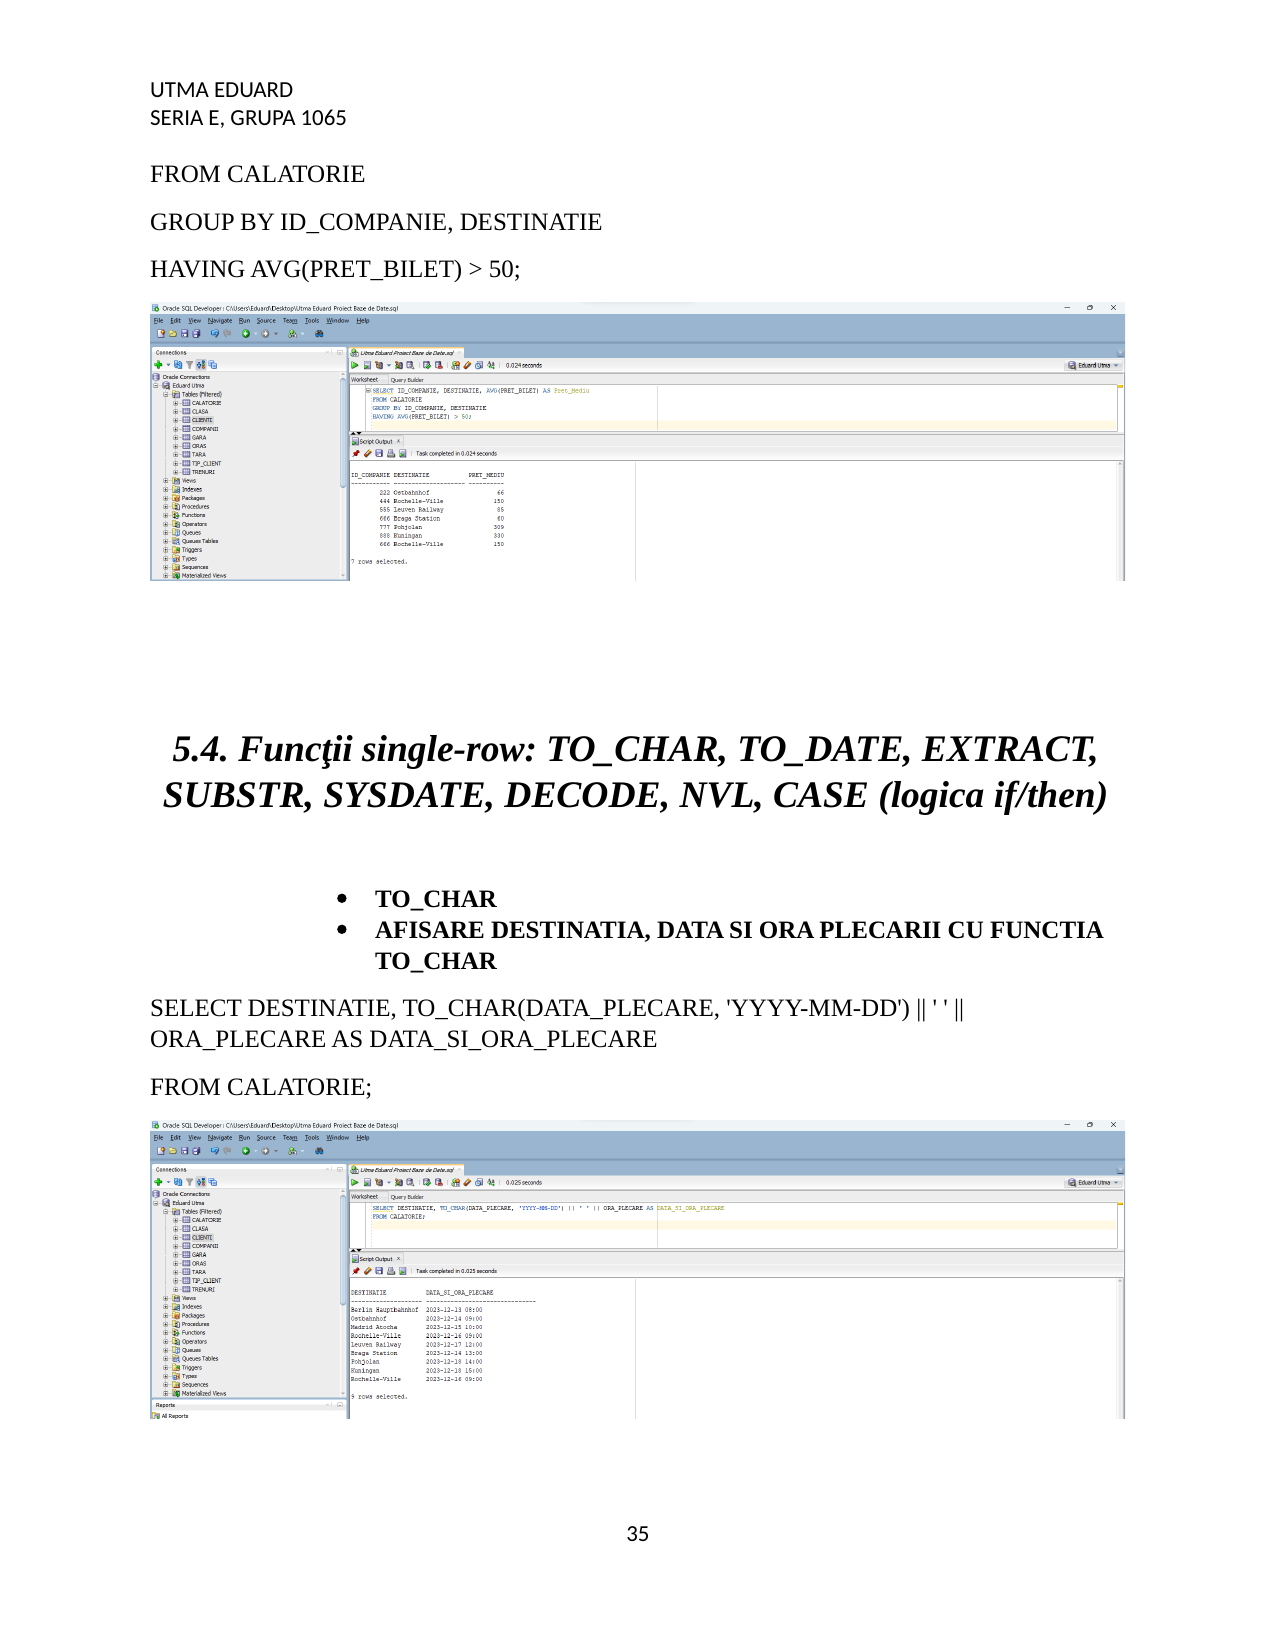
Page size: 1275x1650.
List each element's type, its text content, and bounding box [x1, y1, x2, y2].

list AFISARE DESTINATIA, DATA SI ORA PLECARII CU FUNCTIA TO_CHAR [337, 915, 1125, 974]
picture [150, 1120, 1125, 1419]
picture [150, 302, 1125, 581]
text GROUP BY ID_COMPANIE, DESTINATIE [150, 207, 1125, 236]
text FROM CALATORIE [150, 159, 1125, 188]
text FROM CALATORIE; [150, 1072, 1125, 1101]
text HAVING AVG(PRET_BILET) > 50; [150, 254, 1125, 283]
text SELECT DESTINATIE, TO_CHAR(DATA_PLECARE, 'YYYY-MM-DD') || ' ' || ORA_PLECARE AS DATA_SI_ORA_PLECARE [150, 993, 1125, 1053]
list TO_CHAR [337, 884, 1125, 912]
text 5.4. Funcţii single-row: TO_CHAR, TO_DATE, EXTRACT, SUBSTR, SYSDATE, DECODE, NVL, CASE (logica if/then) [150, 726, 1125, 816]
